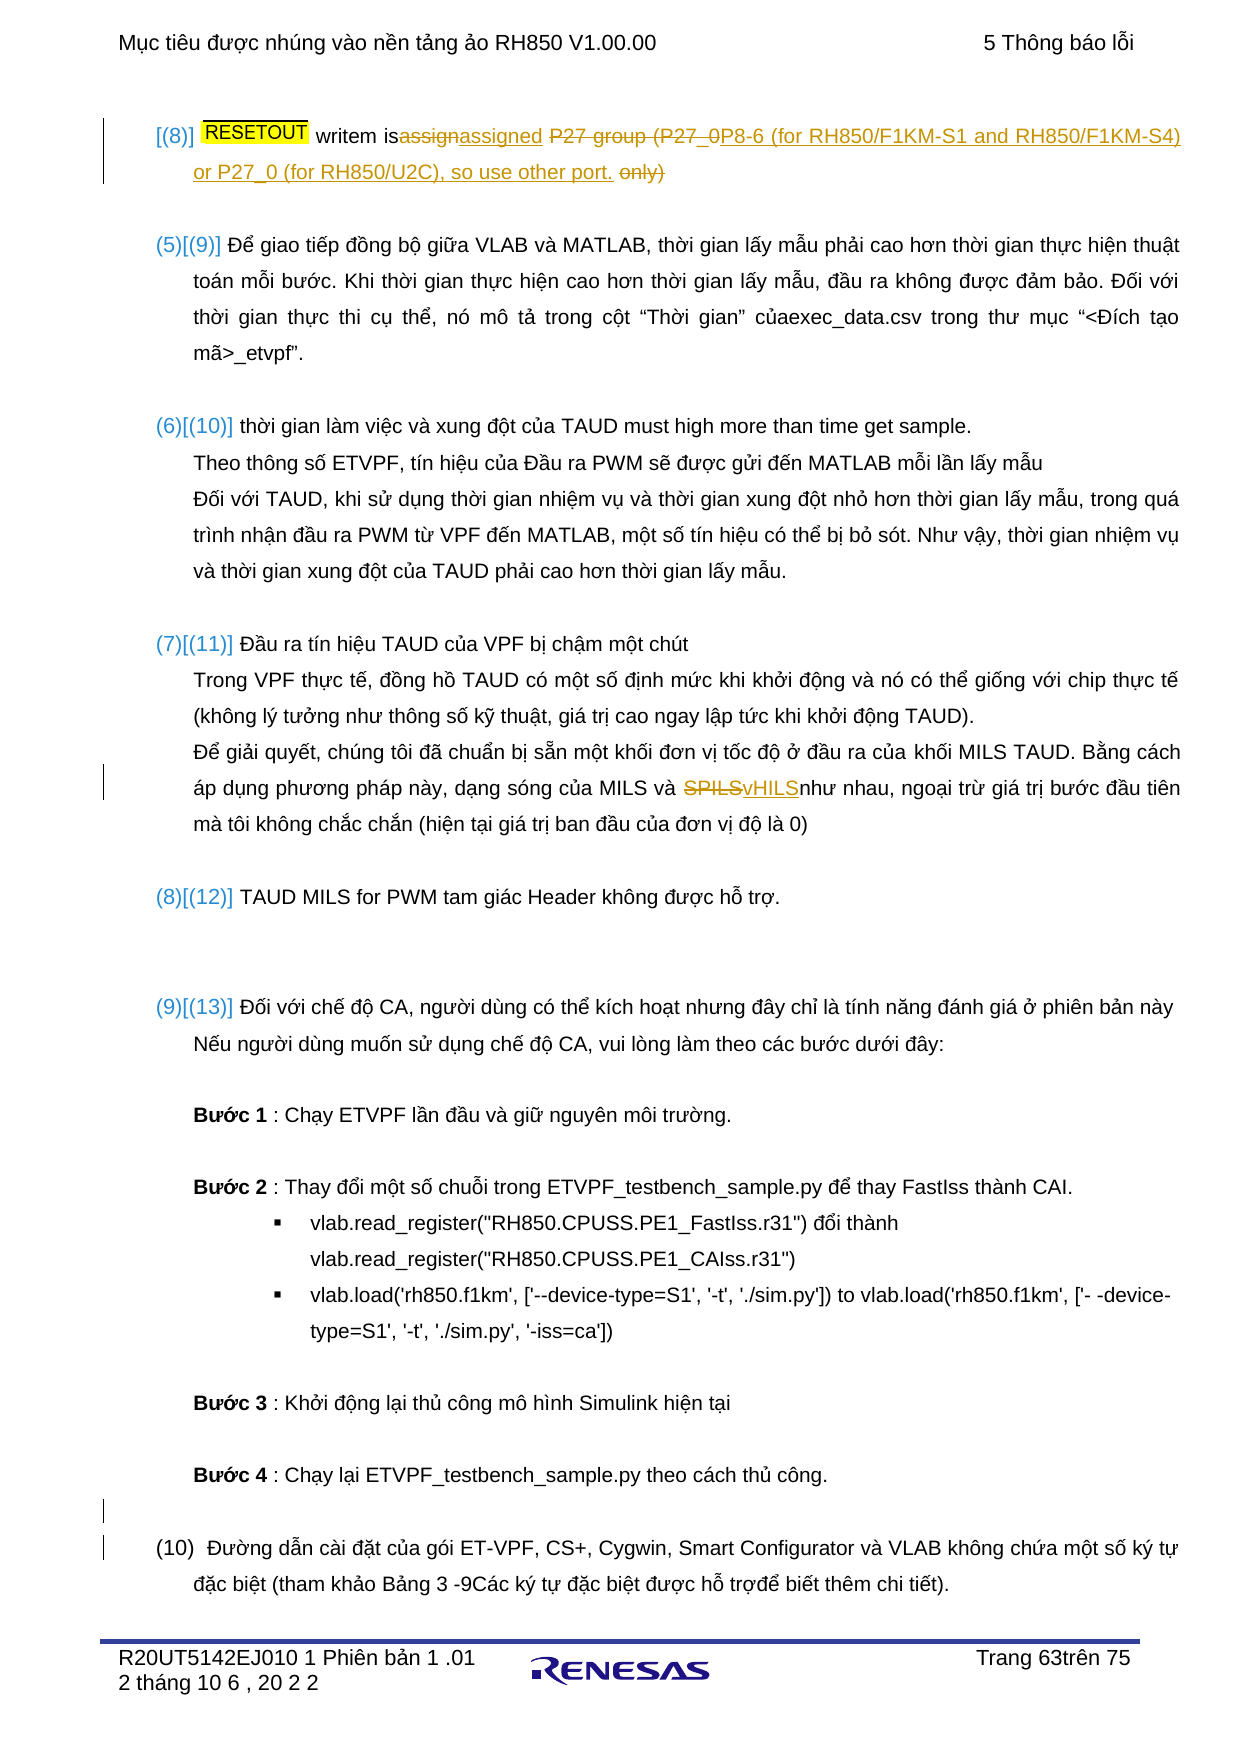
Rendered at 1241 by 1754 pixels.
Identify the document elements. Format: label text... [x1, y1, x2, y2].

picture [200, 118, 309, 144]
text Bước 4 : Chạy lại ETVPF_testbench_sample.py theo cách thủ công. [193, 1463, 1181, 1487]
list vlab.load('rh850.f1km', ['--device-type=S1', '-t', './sim.py']) to vlab.load('rh850.f1km', ['- -device-type=S1', '-t', './sim.py', '-iss=ca']) [273, 1283, 1181, 1343]
list vlab.read_register("RH850.CPUSS.PE1_FastIss.r31") đổi thành vlab.read_register("RH850.CPUSS.PE1_CAIss.r31") [273, 1211, 1181, 1271]
list thời gian làm việc và xung đột của TAUD must high more than time get sample. [156, 413, 1181, 438]
list TAUD MILS for PWM tam giác Header không được hỗ trợ. [156, 884, 1181, 909]
text Nếu người dùng muốn sử dụng chế độ CA, vui lòng làm theo các bước dưới đây: [118, 1031, 1181, 1055]
list Đối với chế độ CA, người dùng có thể kích hoạt nhưng đây chỉ là tính năng đánh giá ở phiên bản này [156, 994, 1181, 1019]
list Đầu ra tín hiệu TAUD của VPF bị chậm một chút [156, 631, 1181, 656]
list Để giao tiếp đồng bộ giữa VLAB và MATLAB, thời gian lấy mẫu phải cao hơn thời gian thực hiện thuật toán mỗi bước. Khi thời gian thực hiện cao hơn thời gian lấy mẫu, đầu ra không được đảm bảo. Đối với thời gian thực thi cụ thể, nó mô tả trong cột “Thời gian” củaexec_data.csv trong thư mục “<Đích tạo mã>_etvpf”. [156, 232, 1181, 365]
text Bước 2 : Thay đổi một số chuỗi trong ETVPF_testbench_sample.py để thay FastIss thành CAI. [193, 1175, 1181, 1199]
text Trong VPF thực tế, đồng hồ TAUD có một số định mức khi khởi động và nó có thể giống với chip thực tế (không lý tưởng như thông số kỹ thuật, giá trị cao ngay lập tức khi khởi động TAUD). [193, 668, 1181, 728]
text Để giải quyết, chúng tôi đã chuẩn bị sẵn một khối đơn vị tốc độ ở đầu ra của khối MILS TAUD. Bằng cách áp dụng phương pháp này, dạng sóng của MILS và như nhau, ngoại trừ giá trị bước đầu tiên mà tôi không chắc chắn (hiện tại giá trị ban đầu của đơn vị độ là 0) [193, 740, 1181, 836]
list writem is [156, 118, 1181, 184]
text Đối với TAUD, khi sử dụng thời gian nhiệm vụ và thời gian xung đột nhỏ hơn thời gian lấy mẫu, trong quá trình nhận đầu ra PWM từ VPF đến MATLAB, một số tín hiệu có thể bị bỏ sót. Như vậy, thời gian nhiệm vụ và thời gian xung đột của TAUD phải cao hơn thời gian lấy mẫu. [193, 487, 1181, 583]
text Bước 1 : Chạy ETVPF lần đầu và giữ nguyên môi trường. [193, 1103, 1181, 1127]
text Bước 3 : Khởi động lại thủ công mô hình Simulink hiện tại [193, 1391, 1181, 1415]
text Theo thông số ETVPF, tín hiệu của Đầu ra PWM sẽ được gửi đến MATLAB mỗi lần lấy mẫu [118, 451, 1181, 475]
